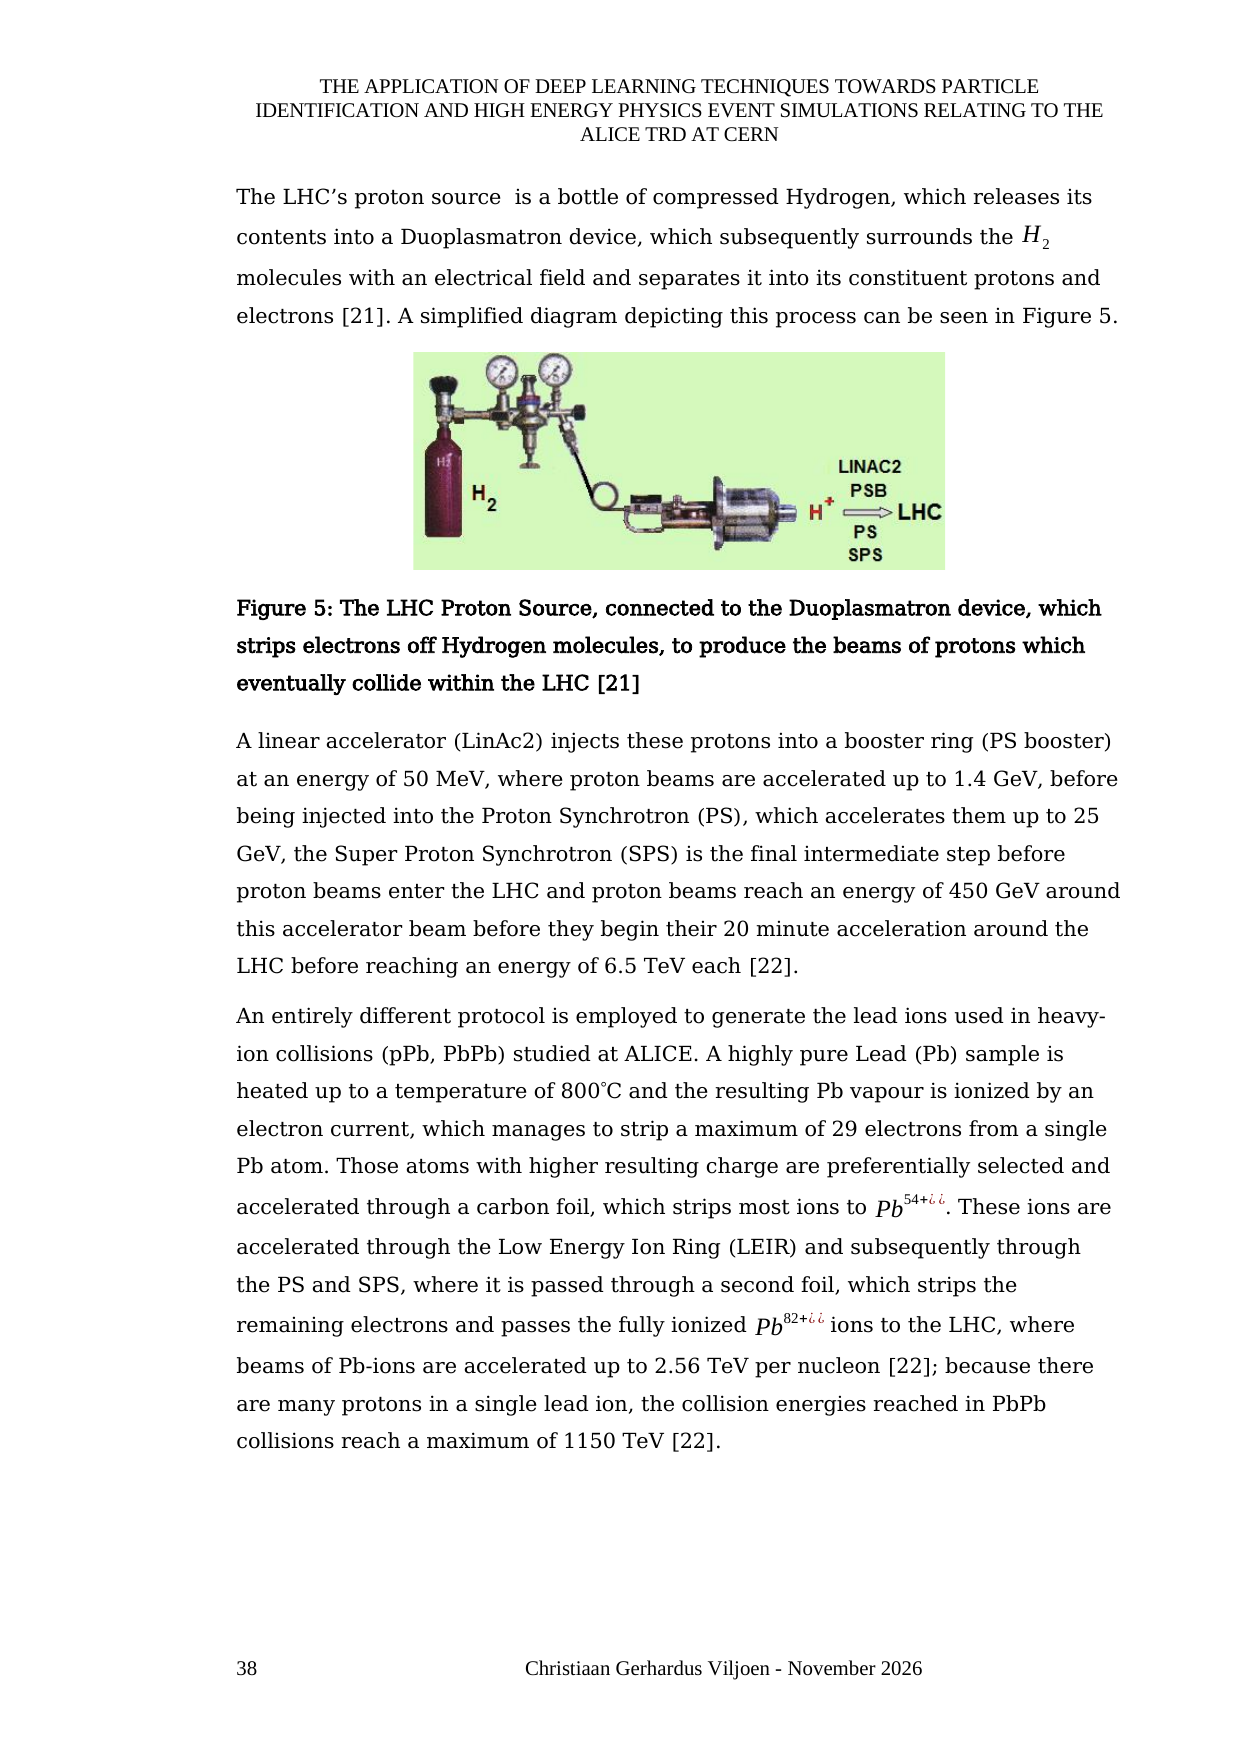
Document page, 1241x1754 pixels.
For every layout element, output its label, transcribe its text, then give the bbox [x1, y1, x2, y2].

picture [413, 352, 946, 570]
text Figure 7: The LHC Proton Source, connected to the Duoplasmatron device, which strips electrons off Hydrogen molecules, to produce the beams of protons which eventually collide within the LHC [236, 594, 1122, 694]
text An entirely different protocol is employed to generate the lead ions used in heavy-ion collisions (pPb, PbPb) studied at ALICE. A highly pure Lead (Pb) sample is heated up to a temperature of 800C and the resulting Pb vapour is ionized by an electron current, which manages to strip a maximum of 29 electrons from a single Pb atom. Those atoms with higher resulting charge are preferentially selected and accelerated through a carbon foil, which strips most ions to . These ions are accelerated through the Low Energy Ion Ring (LEIR) and subsequently through the PS and SPS, where it is passed through a second foil, which strips the remaining electrons and passes the fully ionized ions to the LHC, where beams of Pb-ions are accelerated up to 2.56 TeV per nucleon ; because there are many protons in a single lead ion, the collision energies reached in PbPb collisions reach a maximum of 1150 TeV . [236, 1003, 1122, 1453]
text The LHC’s proton source is a bottle of compressed Hydrogen, which releases its contents into a Duoplasmatron device, which subsequently surrounds the molecules with an electrical field and separates it into its constituent protons and electrons . A simplified diagram depicting this process can be seen in Figure 7. [236, 183, 1122, 327]
text A linear accelerator (LinAc2) injects these protons into a booster ring (PS booster) at an energy of 50 MeV, where proton beams are accelerated up to 1.4 GeV, before being injected into the Proton Synchrotron (PS), which accelerates them up to 25 GeV, the Super Proton Synchrotron (SPS) is the final intermediate step before proton beams enter the LHC and proton beams reach an energy of 450 GeV around this accelerator beam before they begin their 20 minute acceleration around the LHC before reaching an energy of 6.5 TeV each . [236, 728, 1122, 978]
